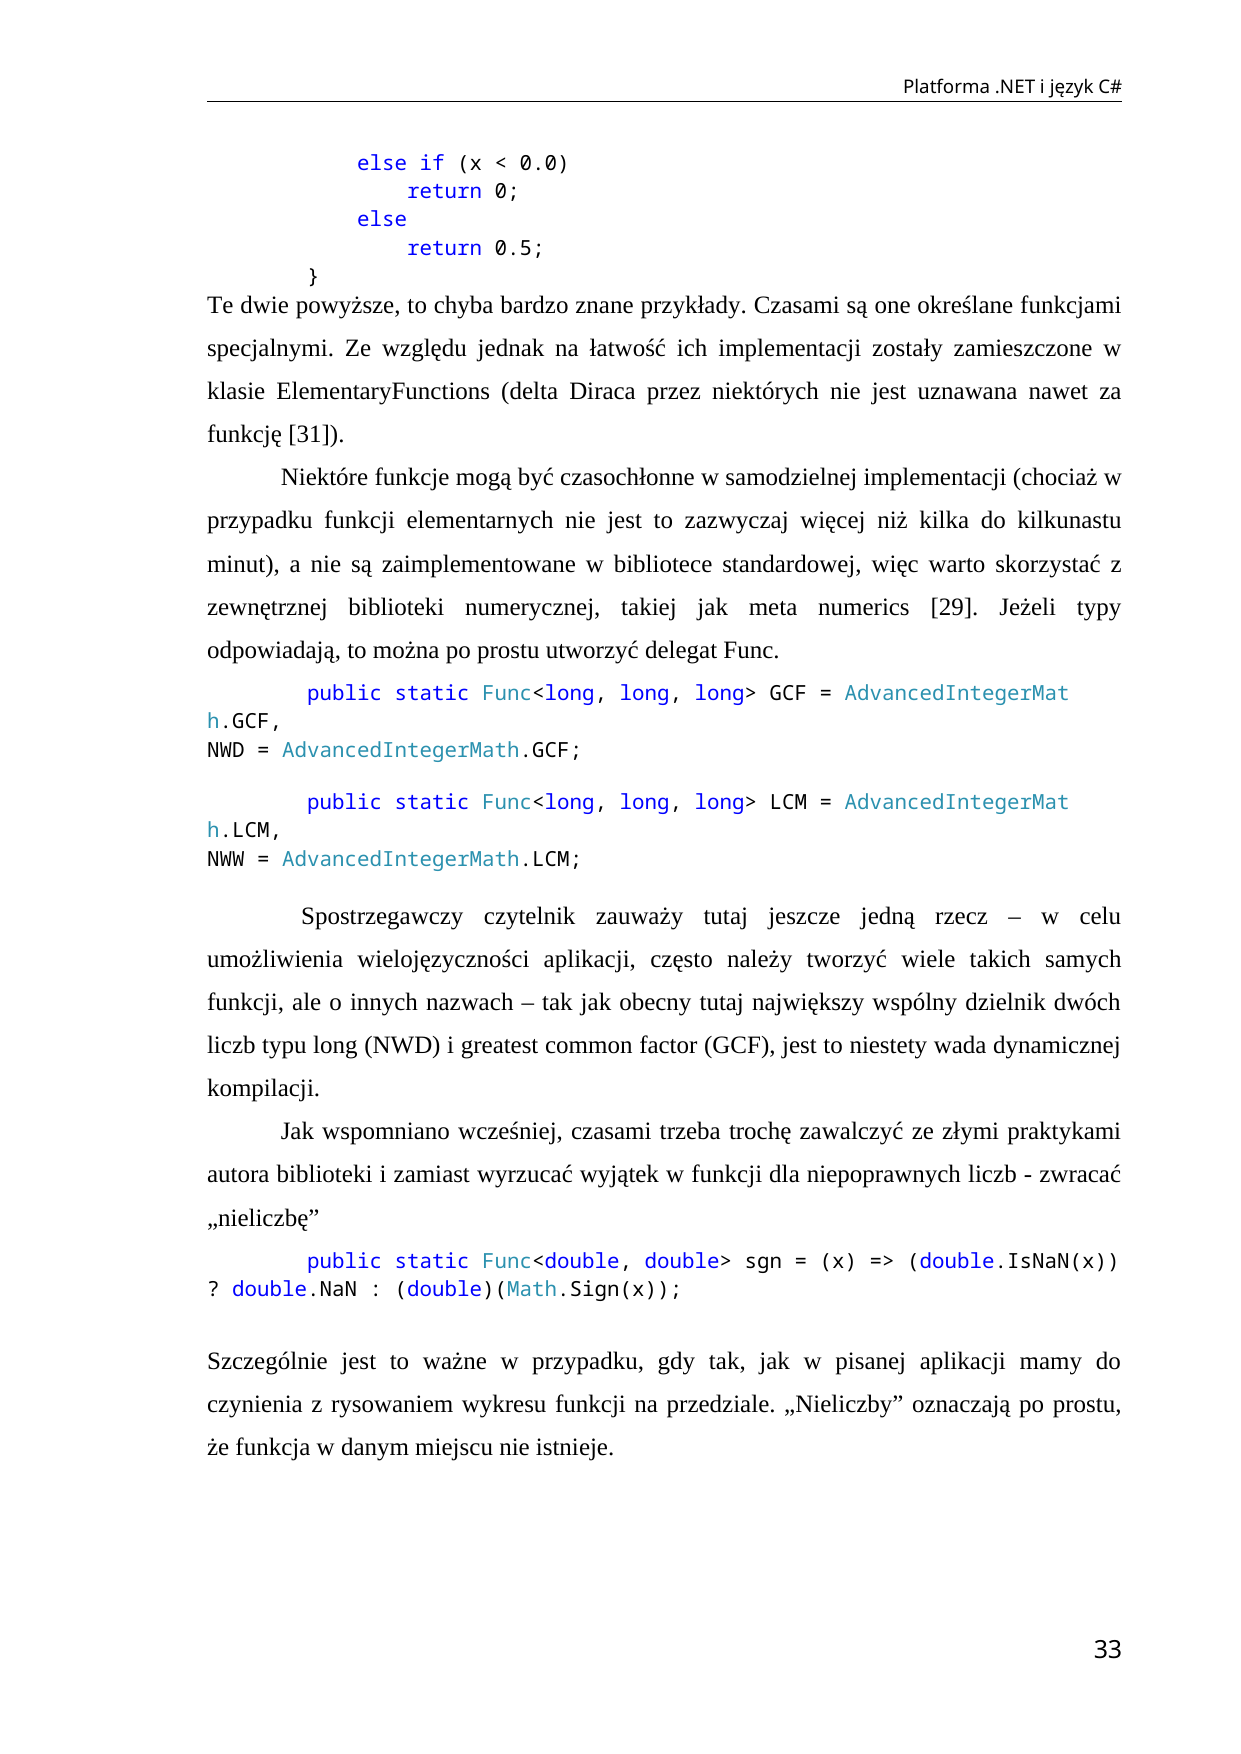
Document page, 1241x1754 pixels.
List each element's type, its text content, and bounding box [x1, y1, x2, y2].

text public static Func<double, double> sgn = (x) => (double.IsNaN(x)) ? double.NaN : (double)(Math.Sign(x)); [207, 1246, 1122, 1303]
text else if (x < 0.0) [207, 148, 1122, 176]
text } [207, 261, 1122, 290]
text NWD = AdvancedIntegerMath.GCF; [207, 735, 1122, 763]
text Spostrzegawczy czytelnik zauważy tutaj jeszcze jedną rzecz – w celu umożliwienia wielojęzyczności aplikacji, często należy tworzyć wiele takich samych funkcji, ale o innych nazwach – tak jak obecny tutaj największy wspólny dzielnik dwóch liczb typu long (NWD) i greatest common factor (GCF), jest to niestety wada dynamicznej kompilacji. [207, 901, 1122, 1102]
text else [207, 204, 1122, 233]
text Jak wspomniano wcześniej, czasami trzeba trochę zawalczyć ze złymi praktykami autora biblioteki i zamiast wyrzucać wyjątek w funkcji dla niepoprawnych liczb - zwracać „nieliczbę” [207, 1116, 1122, 1231]
text public static Func<long, long, long> LCM = AdvancedIntegerMath.LCM, [207, 787, 1122, 844]
text return 0.5; [207, 233, 1122, 261]
text Te dwie powyższe, to chyba bardzo znane przykłady. Czasami są one określane funkcjami specjalnymi. Ze względu jednak na łatwość ich implementacji zostały zamieszczone w klasie ElementaryFunctions (delta Diraca przez niektórych nie jest uznawana nawet za funkcję [31]). [207, 290, 1122, 448]
text Niektóre funkcje mogą być czasochłonne w samodzielnej implementacji (chociaż w przypadku funkcji elementarnych nie jest to zazwyczaj więcej niż kilka do kilkunastu minut), a nie są zaimplementowane w bibliotece standardowej, więc warto skorzystać z zewnętrznej biblioteki numerycznej, takiej jak meta numerics [29]. Jeżeli typy odpowiadają, to można po prostu utworzyć delegat Func. [207, 462, 1122, 664]
text NWW = AdvancedIntegerMath.LCM; [207, 844, 1122, 872]
text public static Func<long, long, long> GCF = AdvancedIntegerMath.GCF, [207, 678, 1122, 735]
text return 0; [207, 176, 1122, 204]
text Szczególnie jest to ważne w przypadku, gdy tak, jak w pisanej aplikacji mamy do czynienia z rysowaniem wykresu funkcji na przedziale. „Nieliczby” oznaczają po prostu, że funkcja w danym miejscu nie istnieje. [207, 1346, 1122, 1461]
